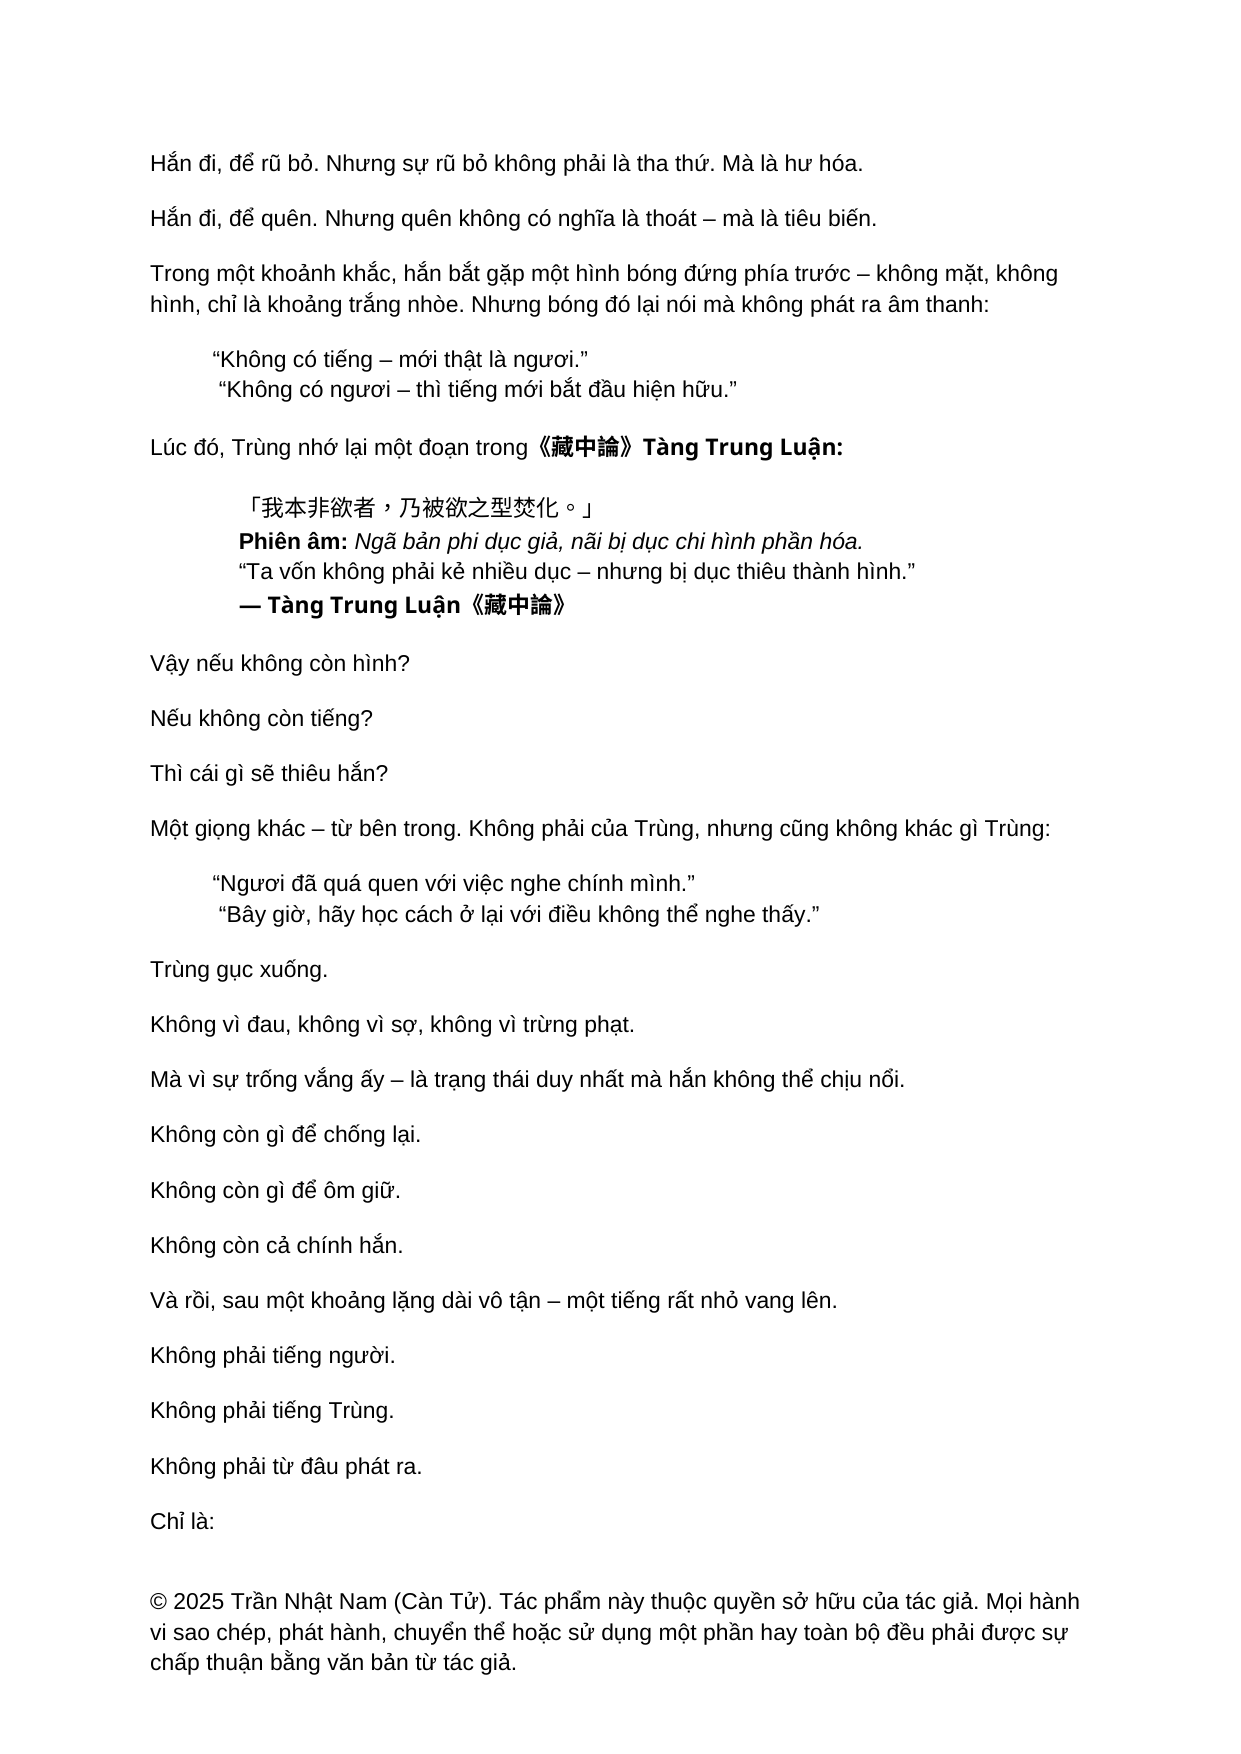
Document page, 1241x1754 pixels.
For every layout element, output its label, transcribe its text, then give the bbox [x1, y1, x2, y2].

text 「我本非欲者，乃被欲之型焚化。」 [238, 492, 1090, 523]
text Nếu không còn tiếng? [150, 705, 1090, 731]
text Vậy nếu không còn hình? [150, 649, 1090, 676]
text Không vì đau, không vì sợ, không vì trừng phạt. [150, 1011, 1090, 1037]
text Không phải từ đâu phát ra. [150, 1453, 1090, 1479]
text Hắn đi, để quên. Nhưng quên không có nghĩa là thoát – mà là tiêu biến. [150, 205, 1090, 232]
text Trong một khoảnh khắc, hắn bắt gặp một hình bóng đứng phía trước – không mặt, không hình, chỉ là khoảng trắng nhòe. Nhưng bóng đó lại nói mà không phát ra âm thanh: [150, 260, 1090, 317]
text Trùng gục xuống. [150, 956, 1090, 982]
text “Ngươi đã quá quen với việc nghe chính mình.” “Bây giờ, hãy học cách ở lại với điều không thể nghe thấy.” [212, 870, 1028, 927]
text “Ta vốn không phải kẻ nhiều dục – nhưng bị dục thiêu thành hình.” [238, 558, 1090, 585]
text — Tàng Trung Luận《藏中論》 [238, 588, 1090, 620]
text Và rồi, sau một khoảng lặng dài vô tận – một tiếng rất nhỏ vang lên. [150, 1287, 1090, 1313]
text Không phải tiếng người. [150, 1342, 1090, 1368]
text Hắn đi, để rũ bỏ. Nhưng sự rũ bỏ không phải là tha thứ. Mà là hư hóa. [150, 150, 1090, 176]
text Một giọng khác – từ bên trong. Không phải của Trùng, nhưng cũng không khác gì Trùng: [150, 815, 1090, 841]
text Không còn gì để ôm giữ. [150, 1177, 1090, 1203]
text Không còn gì để chống lại. [150, 1121, 1090, 1148]
text Mà vì sự trống vắng ấy – là trạng thái duy nhất mà hắn không thể chịu nổi. [150, 1066, 1090, 1092]
text Chỉ là: [150, 1508, 1090, 1534]
text Thì cái gì sẽ thiêu hắn? [150, 760, 1090, 786]
text Lúc đó, Trùng nhớ lại một đoạn trong《藏中論》Tàng Trung Luận: [150, 431, 1090, 462]
text Không còn cả chính hắn. [150, 1232, 1090, 1258]
text “Không có tiếng – mới thật là ngươi.” “Không có ngươi – thì tiếng mới bắt đầu hiện hữu.” [212, 346, 1028, 402]
text Không phải tiếng Trùng. [150, 1397, 1090, 1424]
text Phiên âm: Ngã bản phi dục giả, nãi bị dục chi hình phần hóa. [238, 528, 1090, 554]
